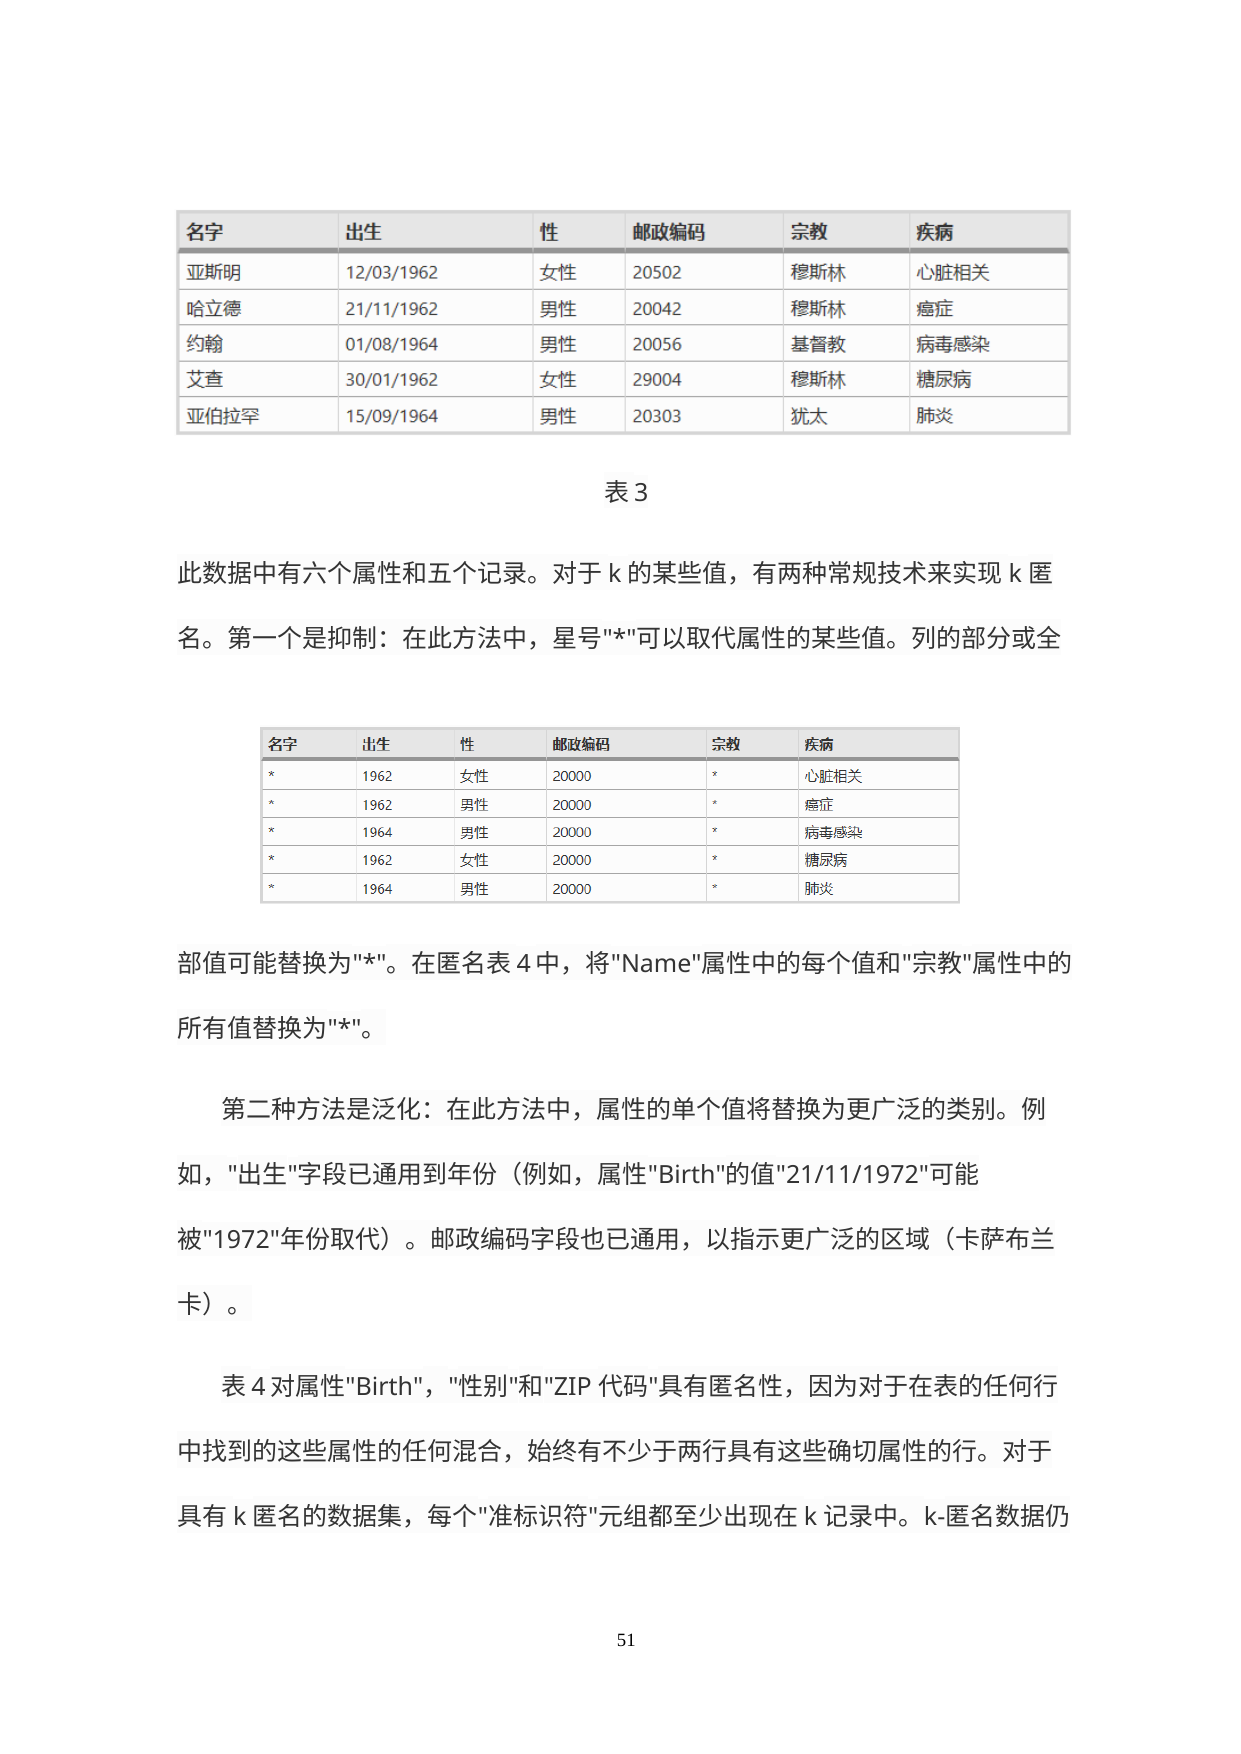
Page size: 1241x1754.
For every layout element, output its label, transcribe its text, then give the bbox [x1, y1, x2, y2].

list 第二种方法是泛化：在此方法中，属性的单个值将替换为更广泛的类别。例如，"出生"字段已通用到年份（例如，属性"Birth"的值"21/11/1972"可能被"1972"年份取代）。邮政编码字段也已通用，以指示更广泛的区域（卡萨布兰卡）。 [177, 1076, 1075, 1336]
picture [259, 725, 960, 904]
picture [174, 209, 1072, 436]
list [177, 1352, 1075, 1547]
